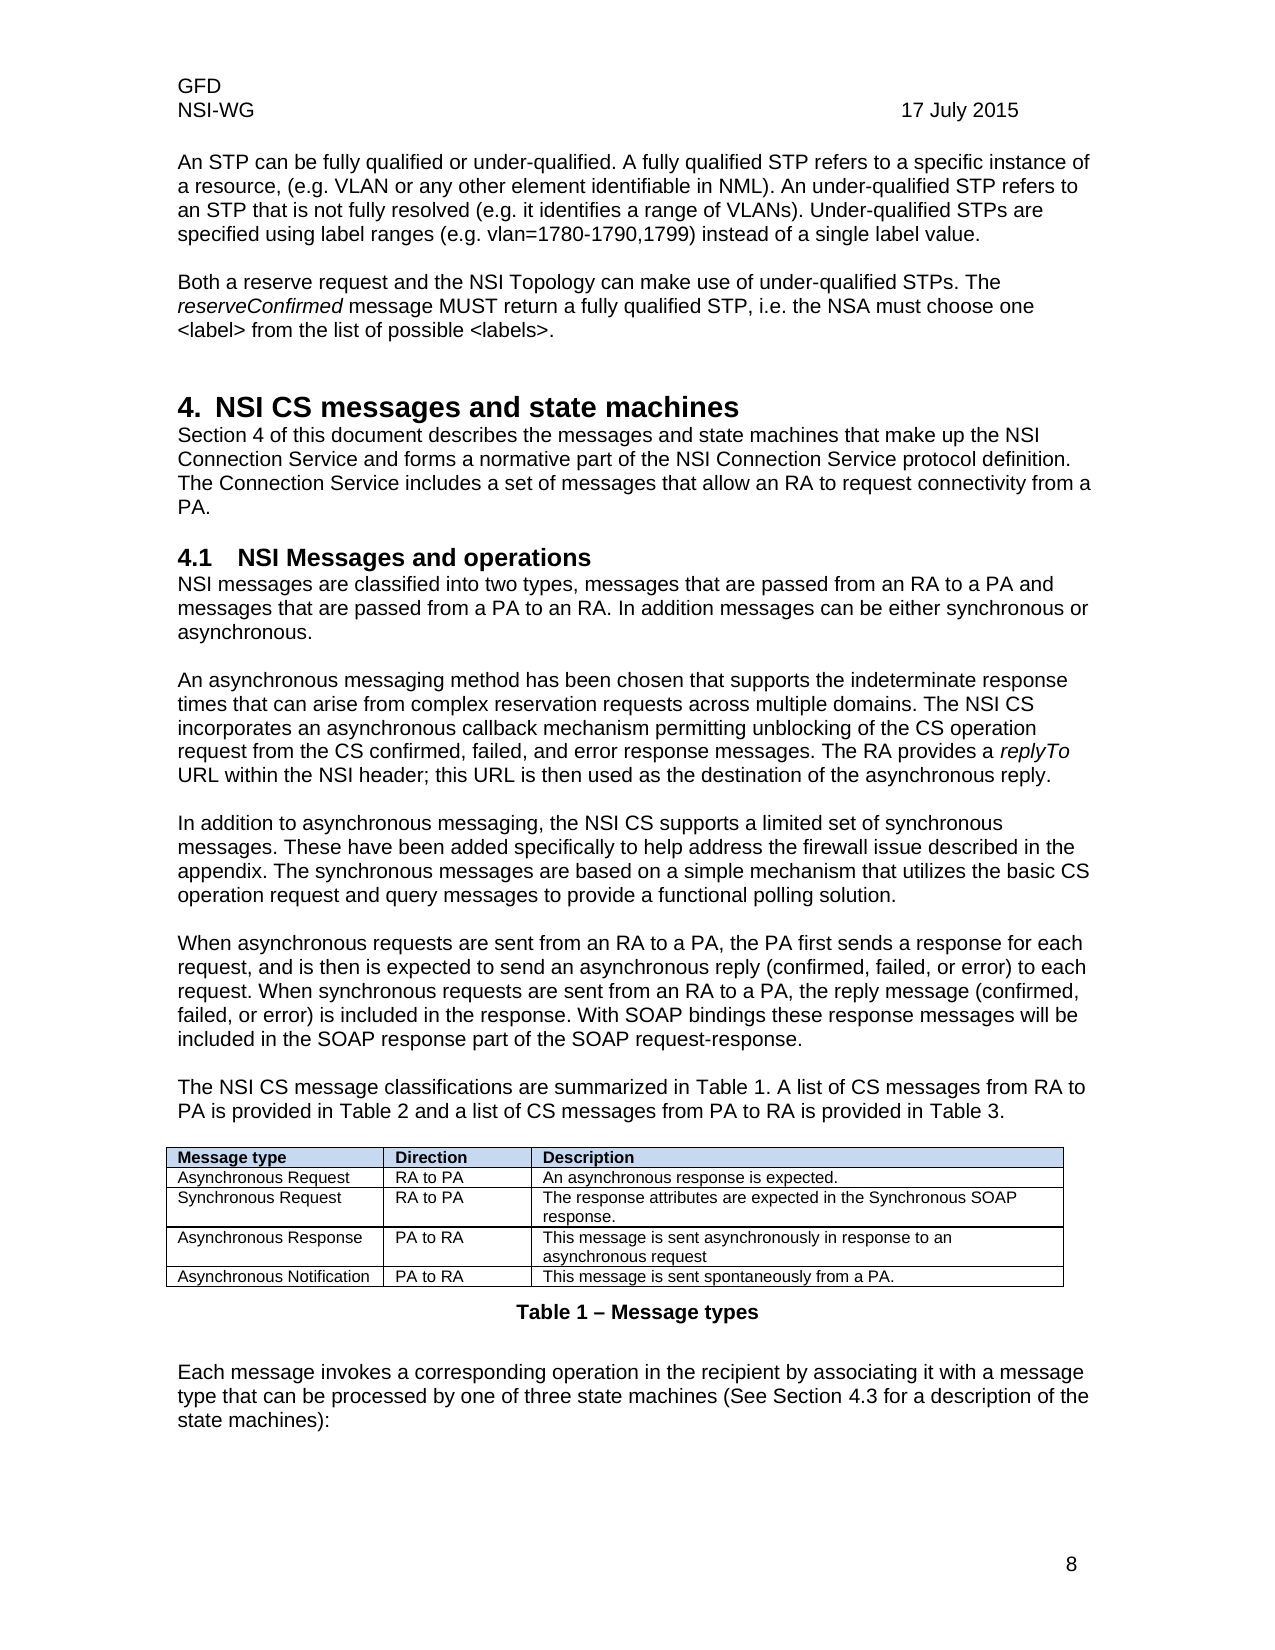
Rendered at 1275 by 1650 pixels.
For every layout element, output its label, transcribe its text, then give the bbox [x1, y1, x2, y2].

table_cell Asynchronous Request [167, 1168, 383, 1187]
table_cell Asynchronous Response [167, 1228, 383, 1266]
table_cell This message is sent asynchronously in response to an asynchronous request [532, 1228, 1063, 1266]
text An STP can be fully qualified or under-qualified. A fully qualified STP refers to a specific instance of a resource, (e.g. VLAN or any other element identifiable in NML). An under-qualified STP refers to an STP that is not fully resolved (e.g. it identifies a range of VLANs). Under-qualified STPs are specified using label ranges (e.g. vlan=1780-1790,1799) instead of a single label value. [177, 150, 1098, 246]
text NSI messages are classified into two types, messages that are passed from an RA to a PA and messages that are passed from a PA to an RA. In addition messages can be either synchronous or asynchronous. [177, 572, 1098, 643]
table_cell Asynchronous Notification [167, 1267, 383, 1286]
table_cell PA to RA [384, 1267, 531, 1286]
text Section 4 of this document describes the messages and state machines that make up the NSI Connection Service and forms a normative part of the NSI Connection Service protocol definition. The Connection Service includes a set of messages that allow an RA to request connectivity from a PA. [177, 423, 1098, 519]
text When asynchronous requests are sent from an RA to a PA, the PA first sends a response for each request, and is then is expected to send an asynchronous reply (confirmed, failed, or error) to each request. When synchronous requests are sent from an RA to a PA, the reply message (confirmed, failed, or error) is included in the response. With SOAP bindings these response messages will be included in the SOAP response part of the SOAP request-response. [177, 931, 1098, 1051]
table_header Description [532, 1148, 1063, 1167]
table_cell Synchronous Request [167, 1188, 383, 1226]
table_cell RA to PA [384, 1188, 531, 1226]
table_cell An asynchronous response is expected. [532, 1168, 1063, 1187]
table_cell The response attributes are expected in the Synchronous SOAP response. [532, 1188, 1063, 1226]
table_header Message type [167, 1148, 383, 1167]
subtitle NSI CS messages and state machines [177, 389, 1098, 423]
text Both a reserve request and the NSI Topology can make use of under-qualified STPs. The reserveConfirmed message MUST return a fully qualified STP, i.e. the NSA must choose one <label> from the list of possible <labels>. [177, 270, 1098, 342]
table_cell This message is sent spontaneously from a PA. [532, 1267, 1063, 1286]
text Each message invokes a corresponding operation in the recipient by associating it with a message type that can be processed by one of three state machines (See Section 4.3 for a description of the state machines): [177, 1360, 1098, 1432]
table_cell PA to RA [384, 1228, 531, 1266]
table_header Direction [384, 1148, 531, 1167]
table_cell RA to PA [384, 1168, 531, 1187]
subtitle NSI Messages and operations [177, 543, 1098, 572]
text The NSI CS message classifications are summarized in Table 1. A list of CS messages from RA to PA is provided in Table 2 and a list of CS messages from PA to RA is provided in Table 3. [177, 1075, 1098, 1123]
text An asynchronous messaging method has been chosen that supports the indeterminate response times that can arise from complex reservation requests across multiple domains. The NSI CS incorporates an asynchronous callback mechanism permitting unblocking of the CS operation request from the CS confirmed, failed, and error response messages. The RA provides a replyTo URL within the NSI header; this URL is then used as the destination of the asynchronous reply. [177, 667, 1098, 787]
text In addition to asynchronous messaging, the NSI CS supports a limited set of synchronous messages. These have been added specifically to help address the firewall issue described in the appendix. The synchronous messages are based on a simple mechanism that utilizes the basic CS operation request and query messages to provide a functional polling solution. [177, 811, 1098, 907]
